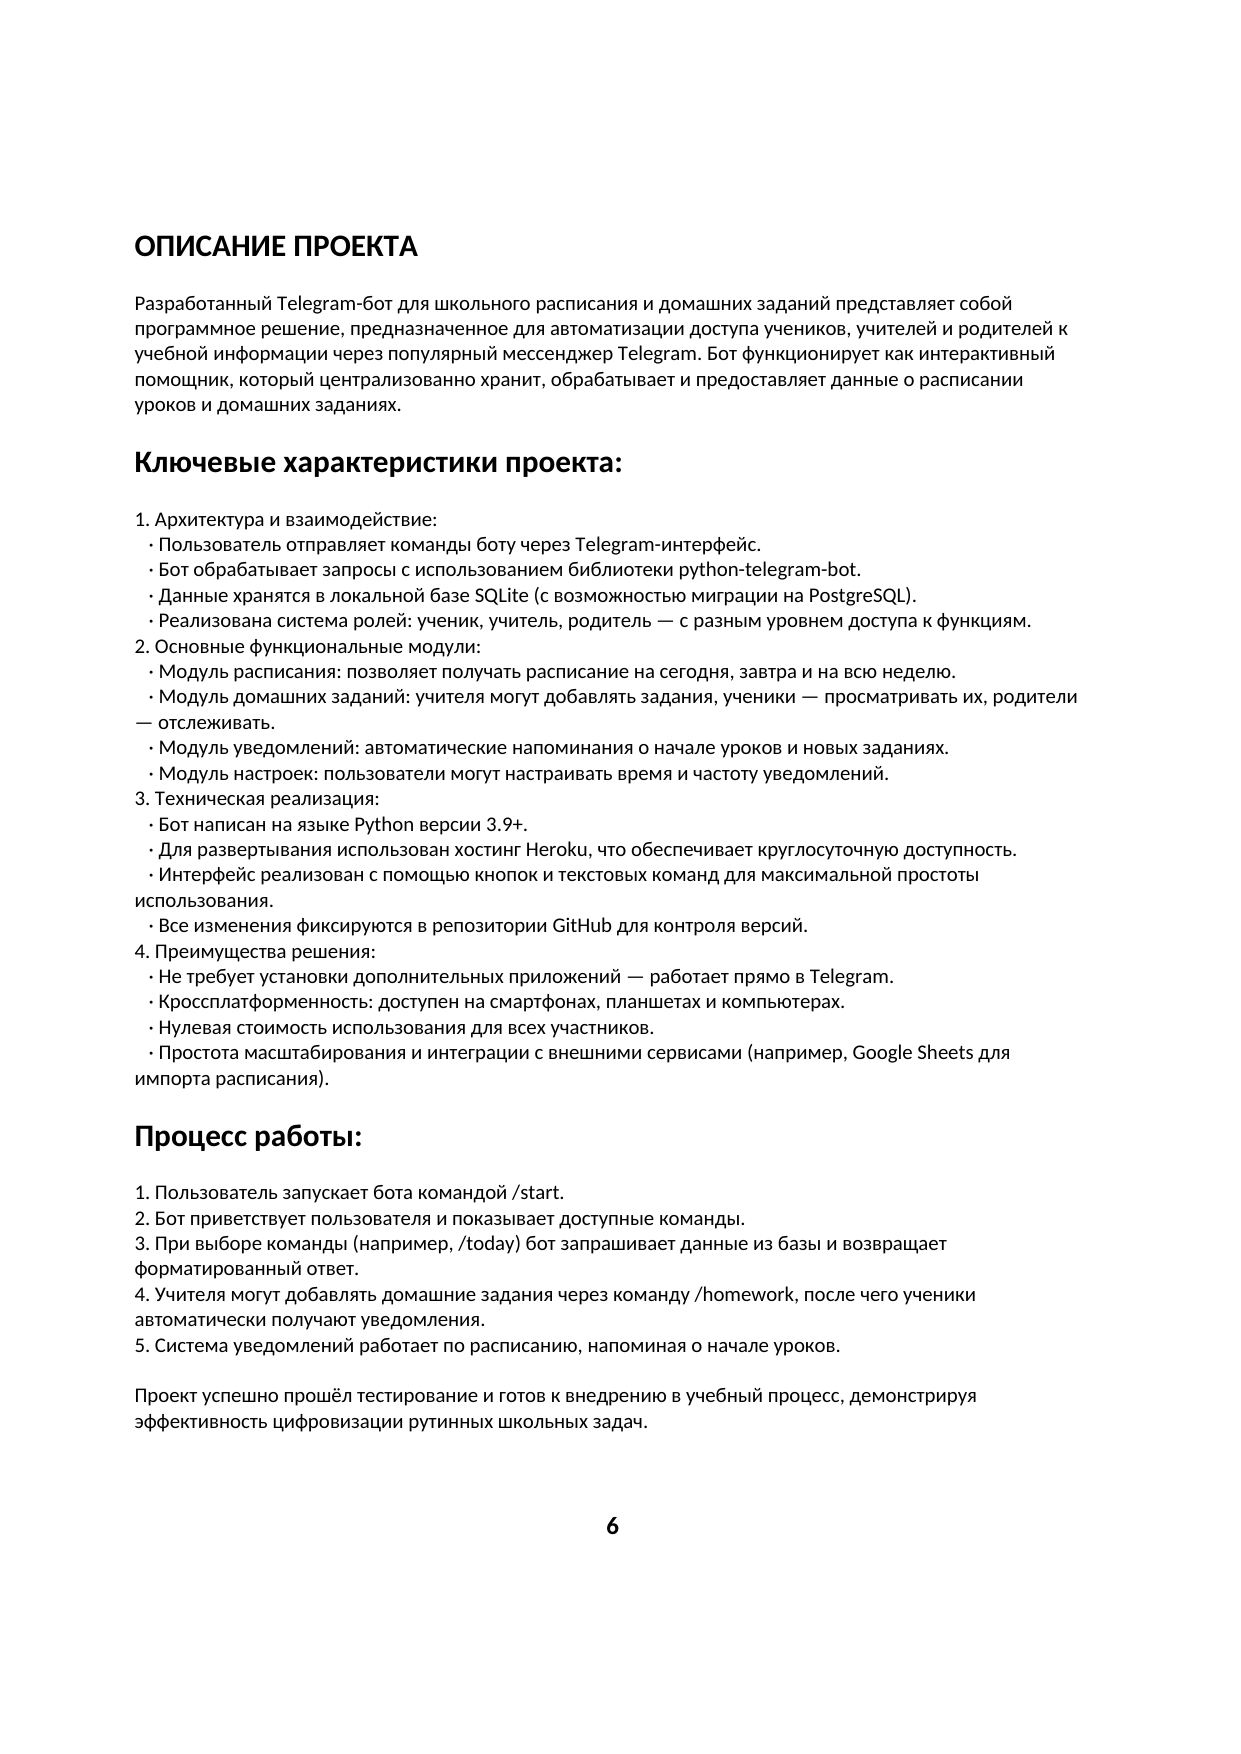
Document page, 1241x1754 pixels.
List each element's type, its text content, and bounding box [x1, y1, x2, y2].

text ОПИСАНИЕ ПРОЕКТА [134, 226, 1090, 264]
text Процесс работы: [134, 1116, 1090, 1154]
text · Модуль уведомлений: автоматические напоминания о начале уроков и новых заданиях. [134, 734, 1090, 760]
text 4. Преимущества решения: [134, 938, 1090, 963]
text · Модуль настроек: пользователи могут настраивать время и частоту уведомлений. [134, 760, 1090, 785]
text · Реализована система ролей: ученик, учитель, родитель — с разным уровнем доступа к функциям. [134, 607, 1090, 633]
text Разработанный Telegram-бот для школьного расписания и домашних заданий представляет собой программное решение, предназначенное для автоматизации доступа учеников, учителей и родителей к учебной информации через популярный мессенджер Telegram. Бот функционирует как интерактивный помощник, который централизованно хранит, обрабатывает и предоставляет данные о расписании уроков и домашних заданиях. [134, 290, 1090, 417]
text · Пользователь отправляет команды боту через Telegram-интерфейс. [134, 531, 1090, 557]
text · Данные хранятся в локальной базе SQLite (с возможностью миграции на PostgreSQL). [134, 582, 1090, 607]
text · Все изменения фиксируются в репозитории GitHub для контроля версий. [134, 912, 1090, 938]
text · Простота масштабирования и интеграции с внешними сервисами (например, Google Sheets для импорта расписания). [134, 1039, 1090, 1090]
text · Для развертывания использован хостинг Heroku, что обеспечивает круглосуточную доступность. [134, 836, 1090, 862]
text 3. При выборе команды (например, /today) бот запрашивает данные из базы и возвращает форматированный ответ. [134, 1230, 1090, 1281]
text · Модуль домашних заданий: учителя могут добавлять задания, ученики — просматривать их, родители — отслеживать. [134, 684, 1090, 734]
text · Интерфейс реализован с помощью кнопок и текстовых команд для максимальной простоты использования. [134, 862, 1090, 912]
text 1. Пользователь запускает бота командой /start. [134, 1179, 1090, 1205]
text · Бот обрабатывает запросы с использованием библиотеки python-telegram-bot. [134, 557, 1090, 582]
text 3. Техническая реализация: [134, 785, 1090, 811]
text 6 [134, 1510, 1090, 1540]
text 2. Бот приветствует пользователя и показывает доступные команды. [134, 1205, 1090, 1230]
text 1. Архитектура и взаимодействие: [134, 506, 1090, 531]
text · Нулевая стоимость использования для всех участников. [134, 1014, 1090, 1039]
text · Модуль расписания: позволяет получать расписание на сегодня, завтра и на всю неделю. [134, 658, 1090, 684]
text · Бот написан на языке Python версии 3.9+. [134, 811, 1090, 836]
text · Не требует установки дополнительных приложений — работает прямо в Telegram. [134, 963, 1090, 989]
text 4. Учителя могут добавлять домашние задания через команду /homework, после чего ученики автоматически получают уведомления. [134, 1281, 1090, 1332]
text Проект успешно прошёл тестирование и готов к внедрению в учебный процесс, демонстрируя эффективность цифровизации рутинных школьных задач. [134, 1383, 1090, 1433]
text Ключевые характеристики проекта: [134, 442, 1090, 480]
text 2. Основные функциональные модули: [134, 633, 1090, 658]
text · Кроссплатформенность: доступен на смартфонах, планшетах и компьютерах. [134, 989, 1090, 1014]
text 5. Система уведомлений работает по расписанию, напоминая о начале уроков. [134, 1332, 1090, 1357]
